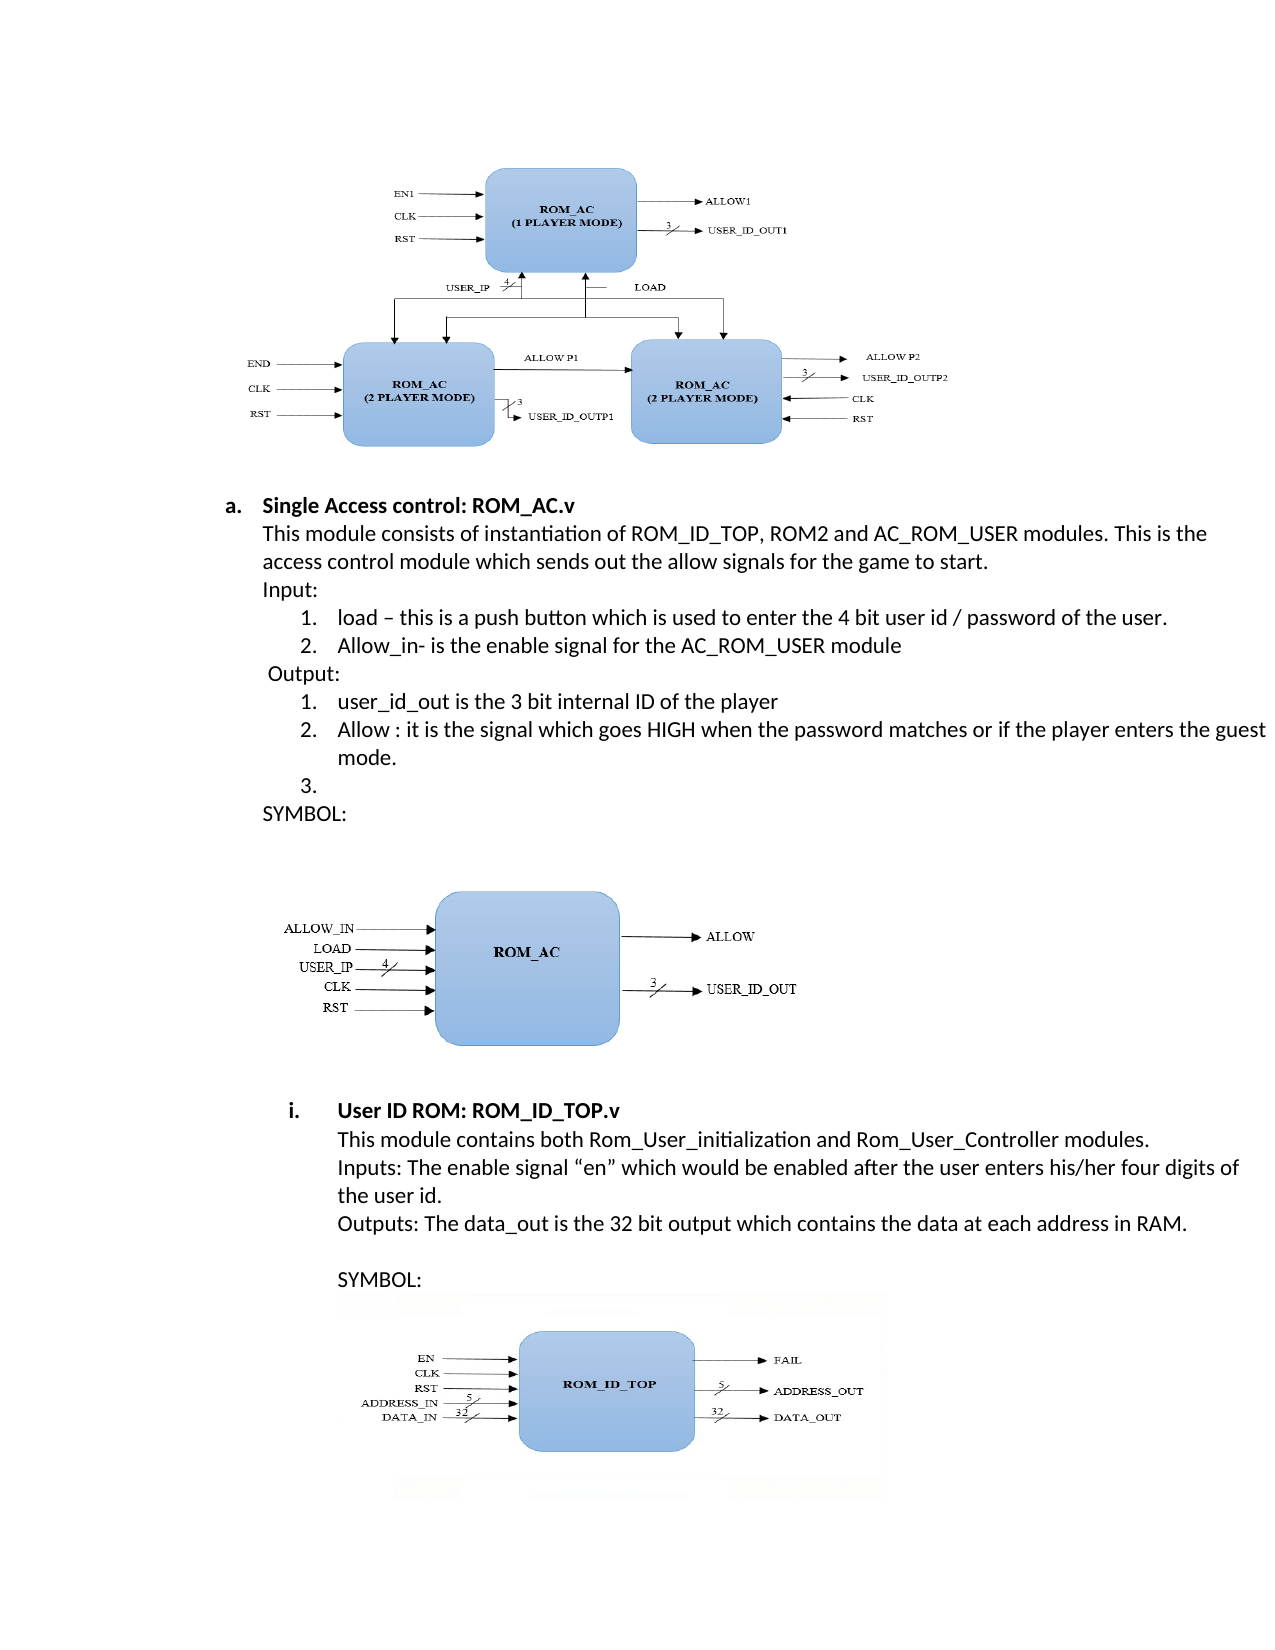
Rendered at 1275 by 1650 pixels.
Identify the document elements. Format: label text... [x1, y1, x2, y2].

list Allow_in- is the enable signal for the AC_ROM_USER module [300, 631, 1270, 659]
picture [262, 827, 817, 1097]
list Single Access control: ROM_AC.v [225, 491, 1270, 519]
list load – this is a push button which is used to enter the 4 bit user id / password of the user. [300, 603, 1270, 631]
list Outputs: The data_out is the 32 bit output which contains the data at each address in RAM. [337, 1209, 1270, 1237]
picture [223, 150, 968, 464]
list This module contains both Rom_User_initialization and Rom_User_Controller modules. [337, 1125, 1270, 1153]
list Allow : it is the signal which goes HIGH when the password matches or if the player enters the guest mode. [300, 715, 1270, 771]
list Inputs: The enable signal “en” which would be enabled after the user enters his/her four digits of the user id. [337, 1153, 1270, 1209]
list user_id_out is the 3 bit internal ID of the player [300, 687, 1270, 715]
list Input: [262, 575, 1270, 603]
picture [337, 1292, 888, 1499]
list User ID ROM: ROM_ID_TOP.v [300, 1097, 1270, 1125]
list Output: [262, 659, 1270, 687]
list SYMBOL: [262, 799, 1270, 827]
list This module consists of instantiation of ROM_ID_TOP, ROM2 and AC_ROM_USER modules. This is the access control module which sends out the allow signals for the game to start. [262, 519, 1270, 575]
list SYMBOL: [337, 1265, 1270, 1293]
